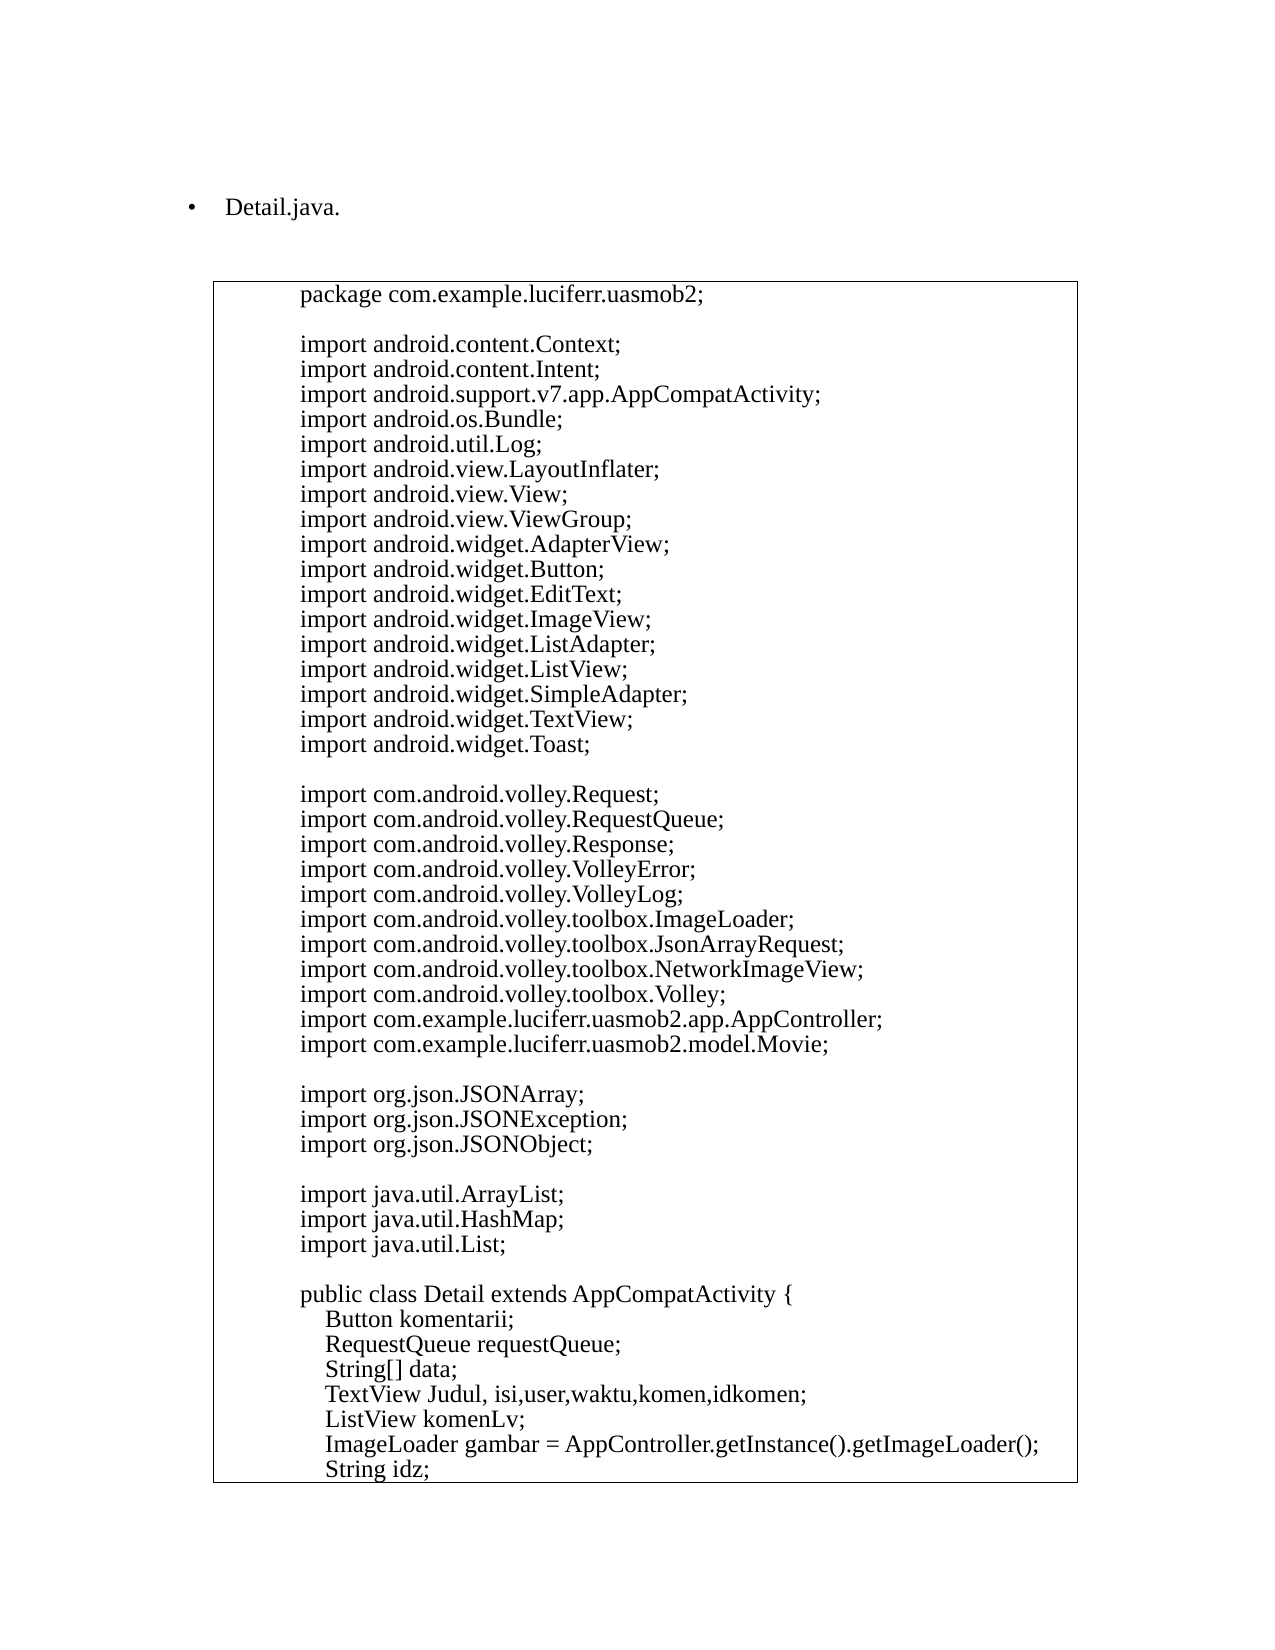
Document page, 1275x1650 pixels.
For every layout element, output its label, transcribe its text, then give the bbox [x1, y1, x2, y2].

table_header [214, 282, 1077, 1482]
list Detail.java. [187, 194, 1125, 221]
